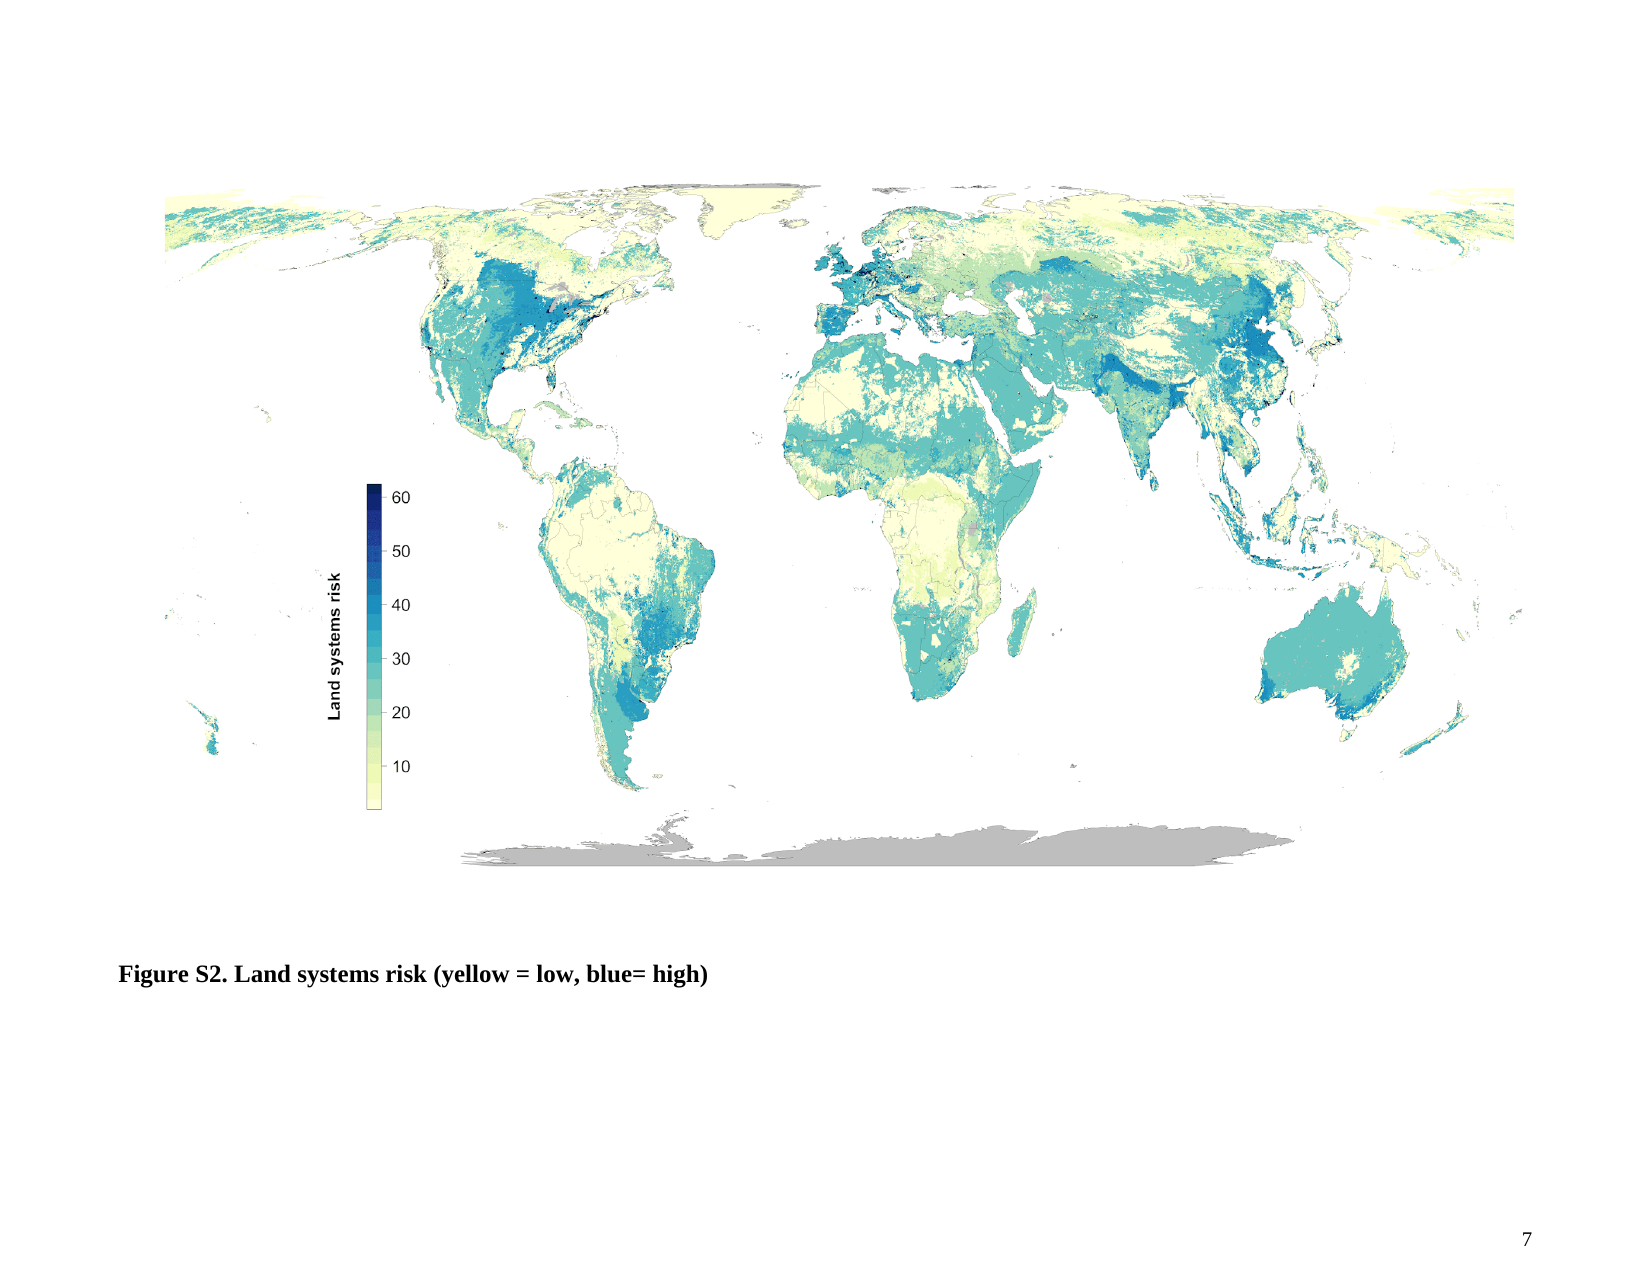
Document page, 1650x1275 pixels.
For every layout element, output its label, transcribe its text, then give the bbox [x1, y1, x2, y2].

text Figure S2. Land systems risk (yellow = low, blue= high) [118, 959, 1532, 988]
picture [118, 118, 1581, 931]
